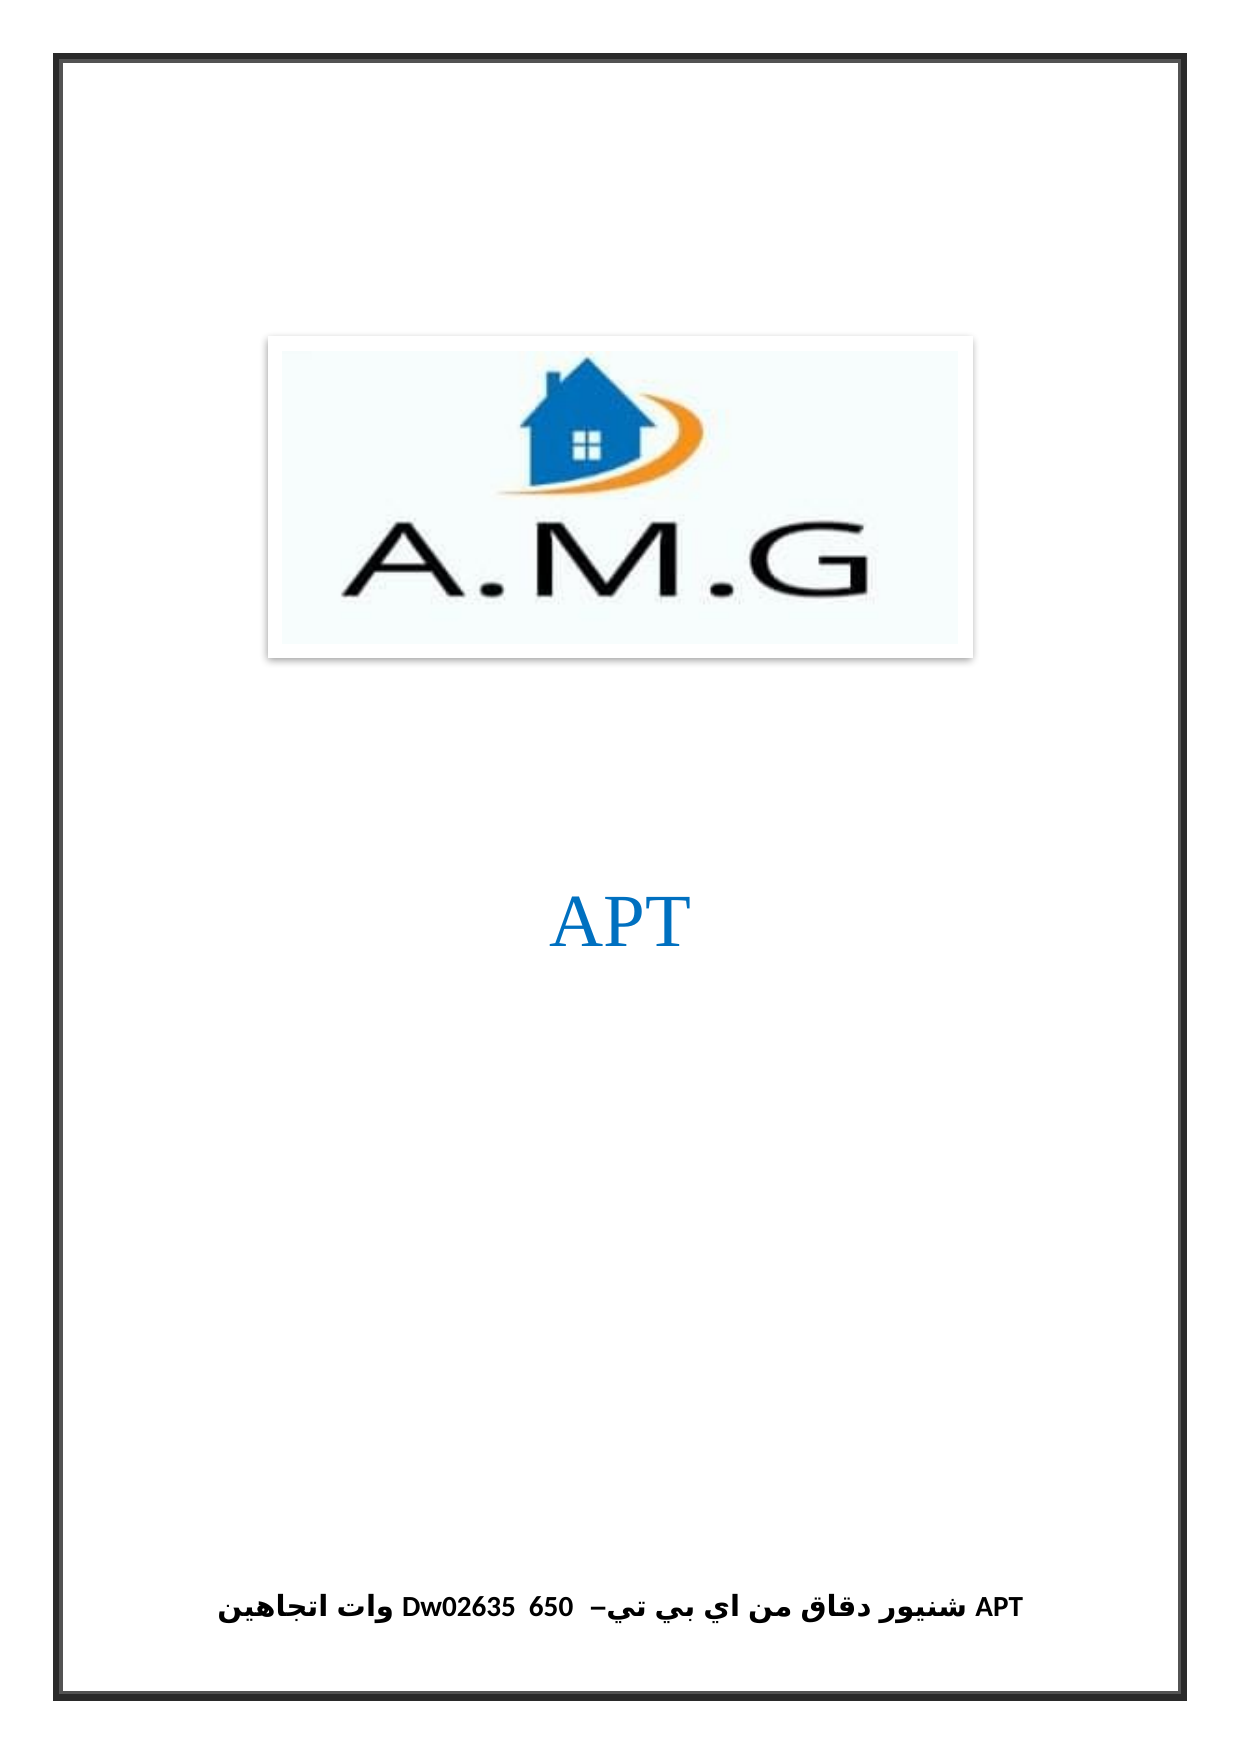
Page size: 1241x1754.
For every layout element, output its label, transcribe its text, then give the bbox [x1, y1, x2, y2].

text APT شنيور دقاق من اي بي تي– Dw02635 650 وات اتجاهين [118, 1588, 1122, 1624]
text APT [118, 876, 1122, 963]
picture [282, 351, 958, 644]
